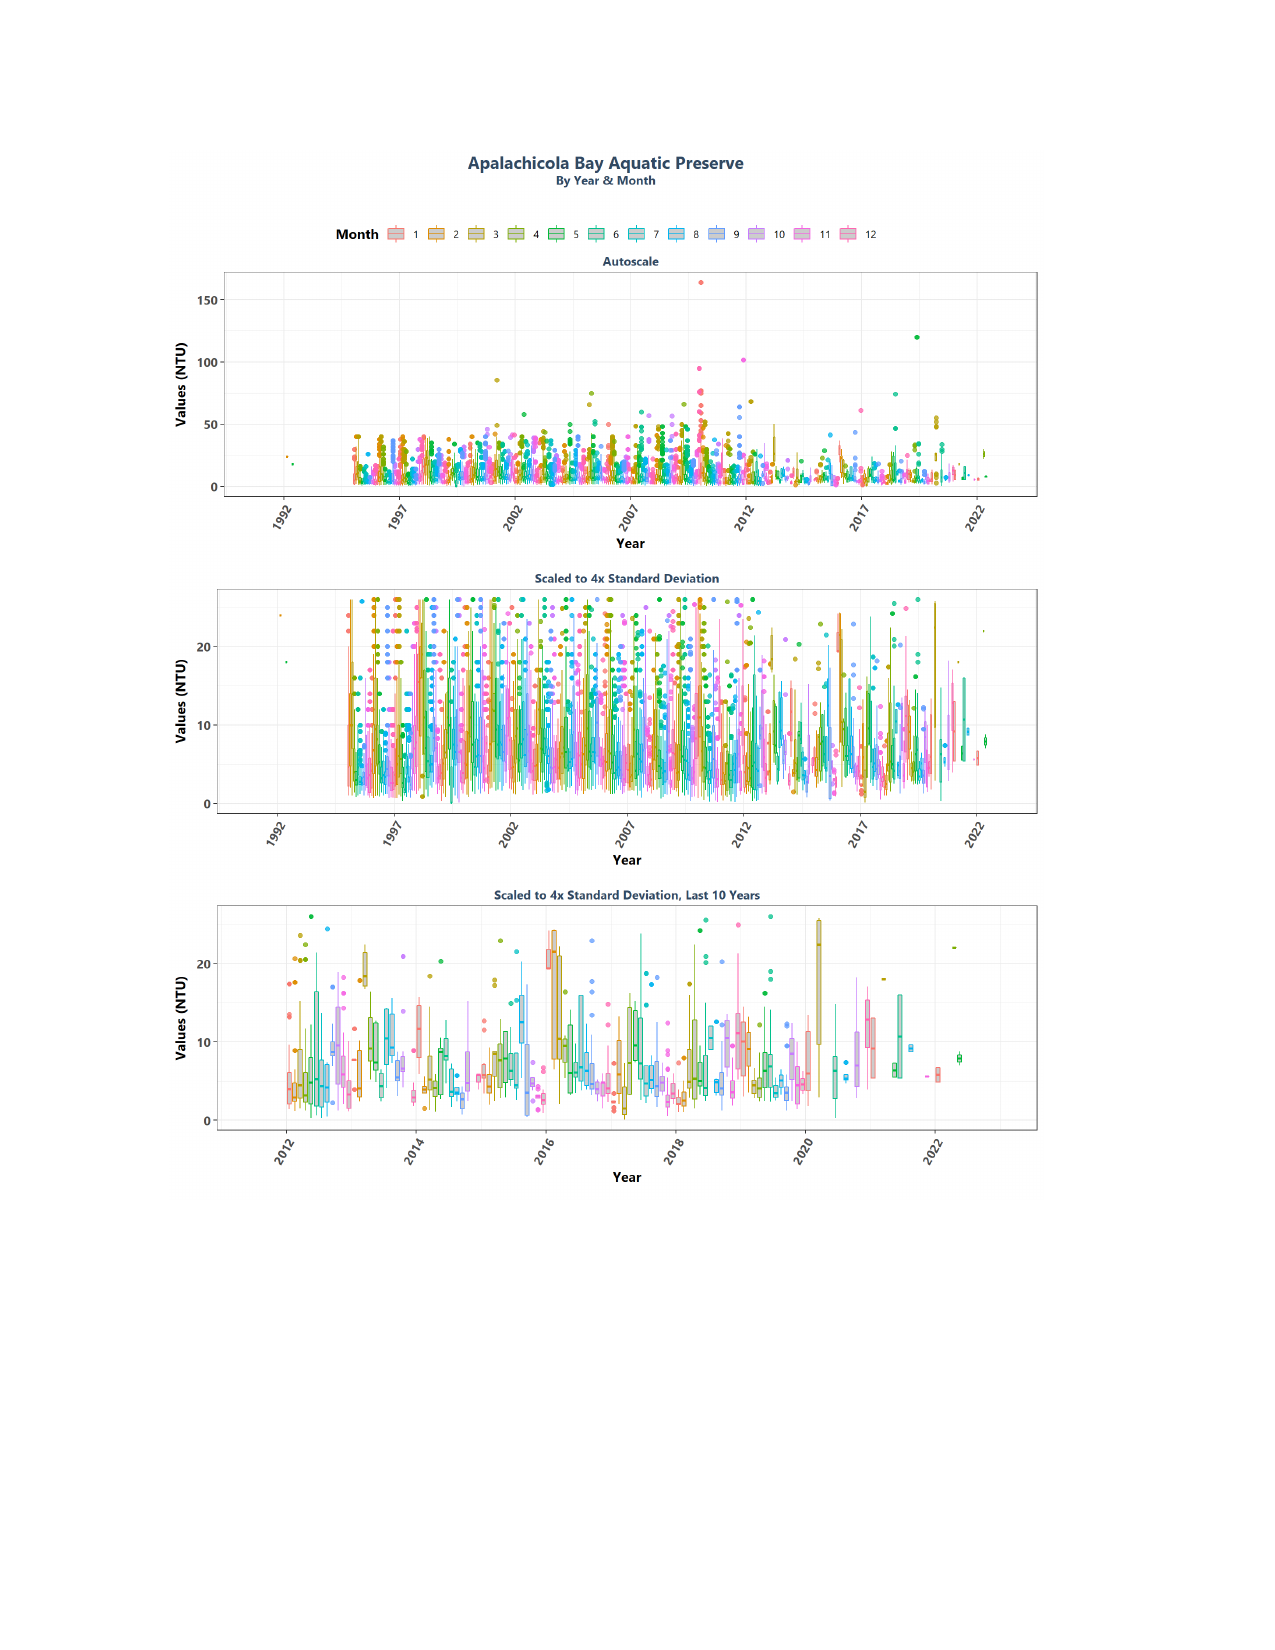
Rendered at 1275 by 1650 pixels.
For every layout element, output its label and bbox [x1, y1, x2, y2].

picture [168, 150, 1044, 1200]
